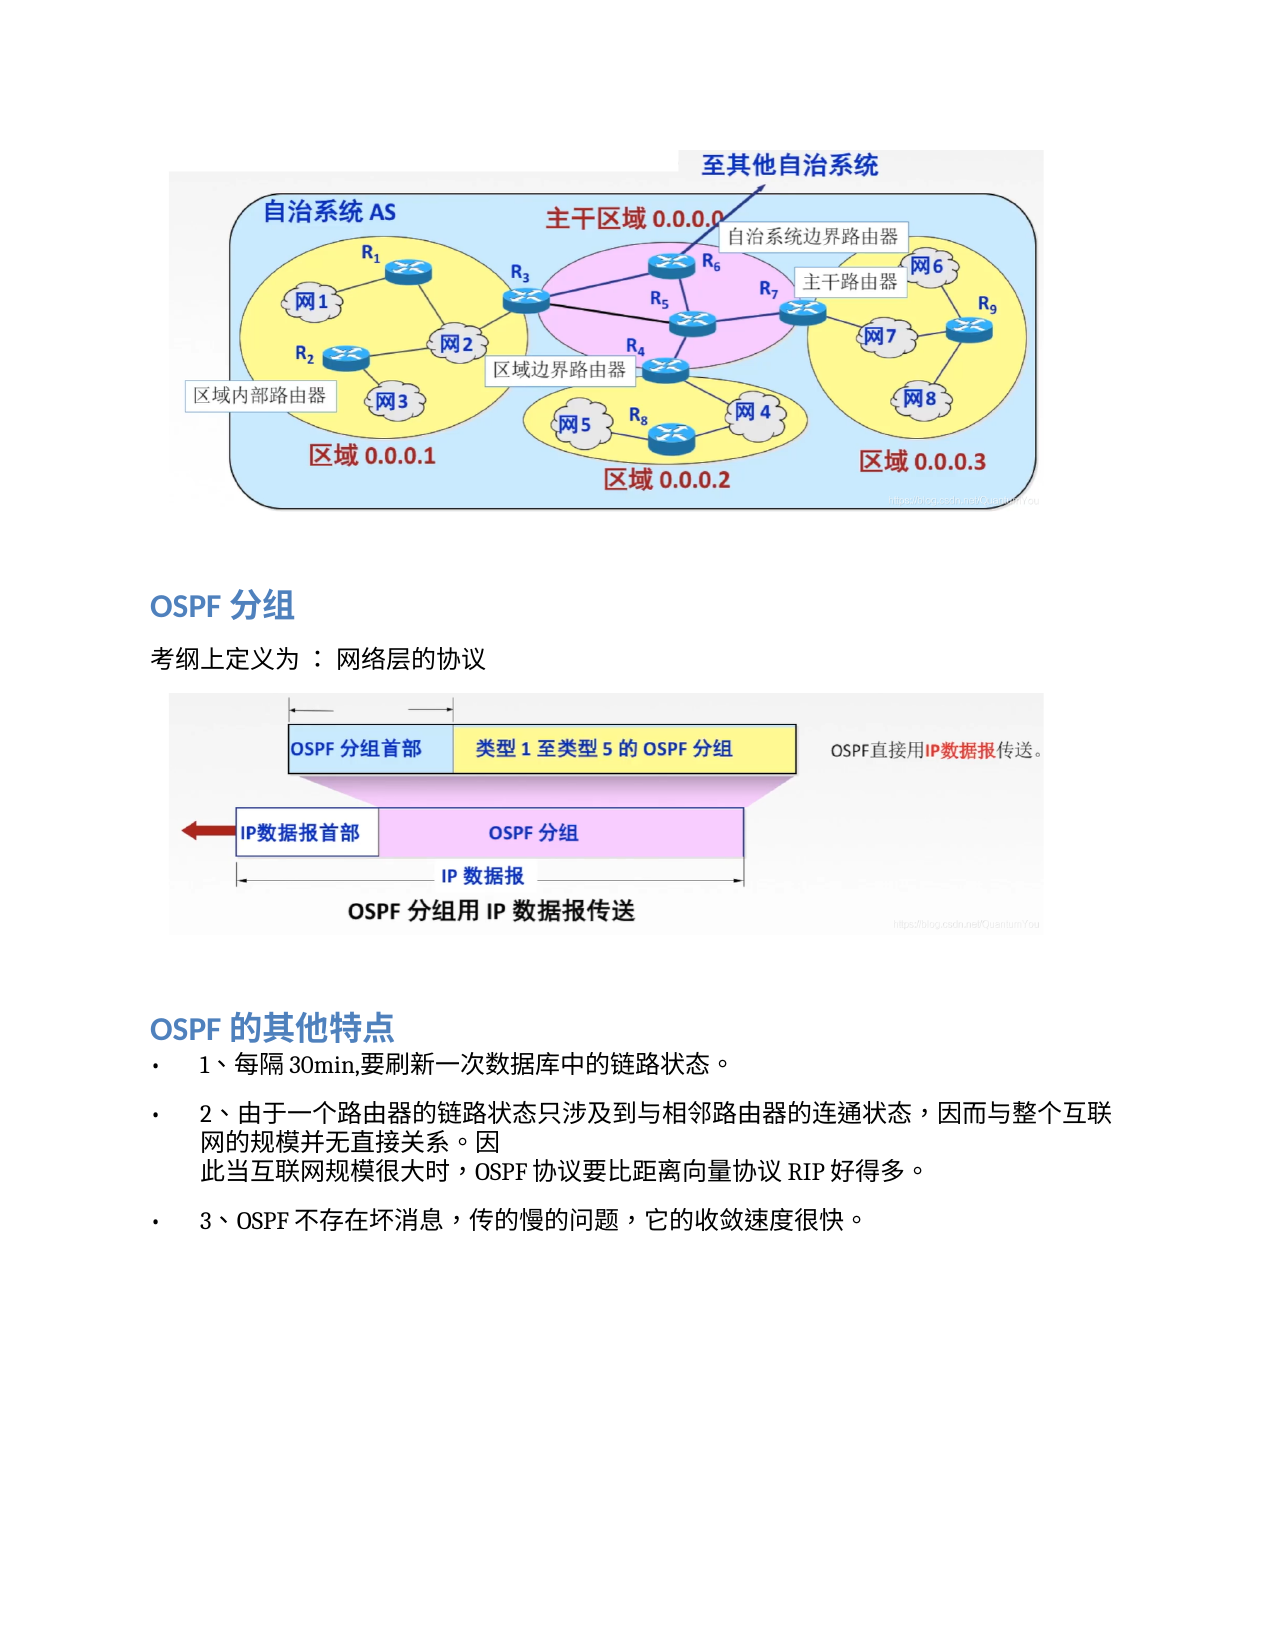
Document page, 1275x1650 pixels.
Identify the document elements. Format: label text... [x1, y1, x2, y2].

list 1、每隔30min,要刷新一次数据库中的链路状态。 [150, 1051, 1125, 1079]
subtitle OSPF 分组 [150, 582, 1125, 627]
list 3、OSPF不存在坏消息，传的慢的问题，它的收敛速度很快。 [150, 1207, 1125, 1236]
list 2、由于一个路由器的链路状态只涉及到与相邻路由器的连通状态，因而与整个互联网的规模并无直接关系。因 此当互联网规模很大时，OSPF协议要比距离向量协议RIP好得多。 [150, 1100, 1125, 1186]
subtitle OSPF 的其他特点 [150, 1005, 1125, 1051]
picture [168, 693, 1044, 935]
text 考纲上定义为 ： 网络层的协议 [150, 646, 1125, 675]
picture [168, 150, 1044, 512]
